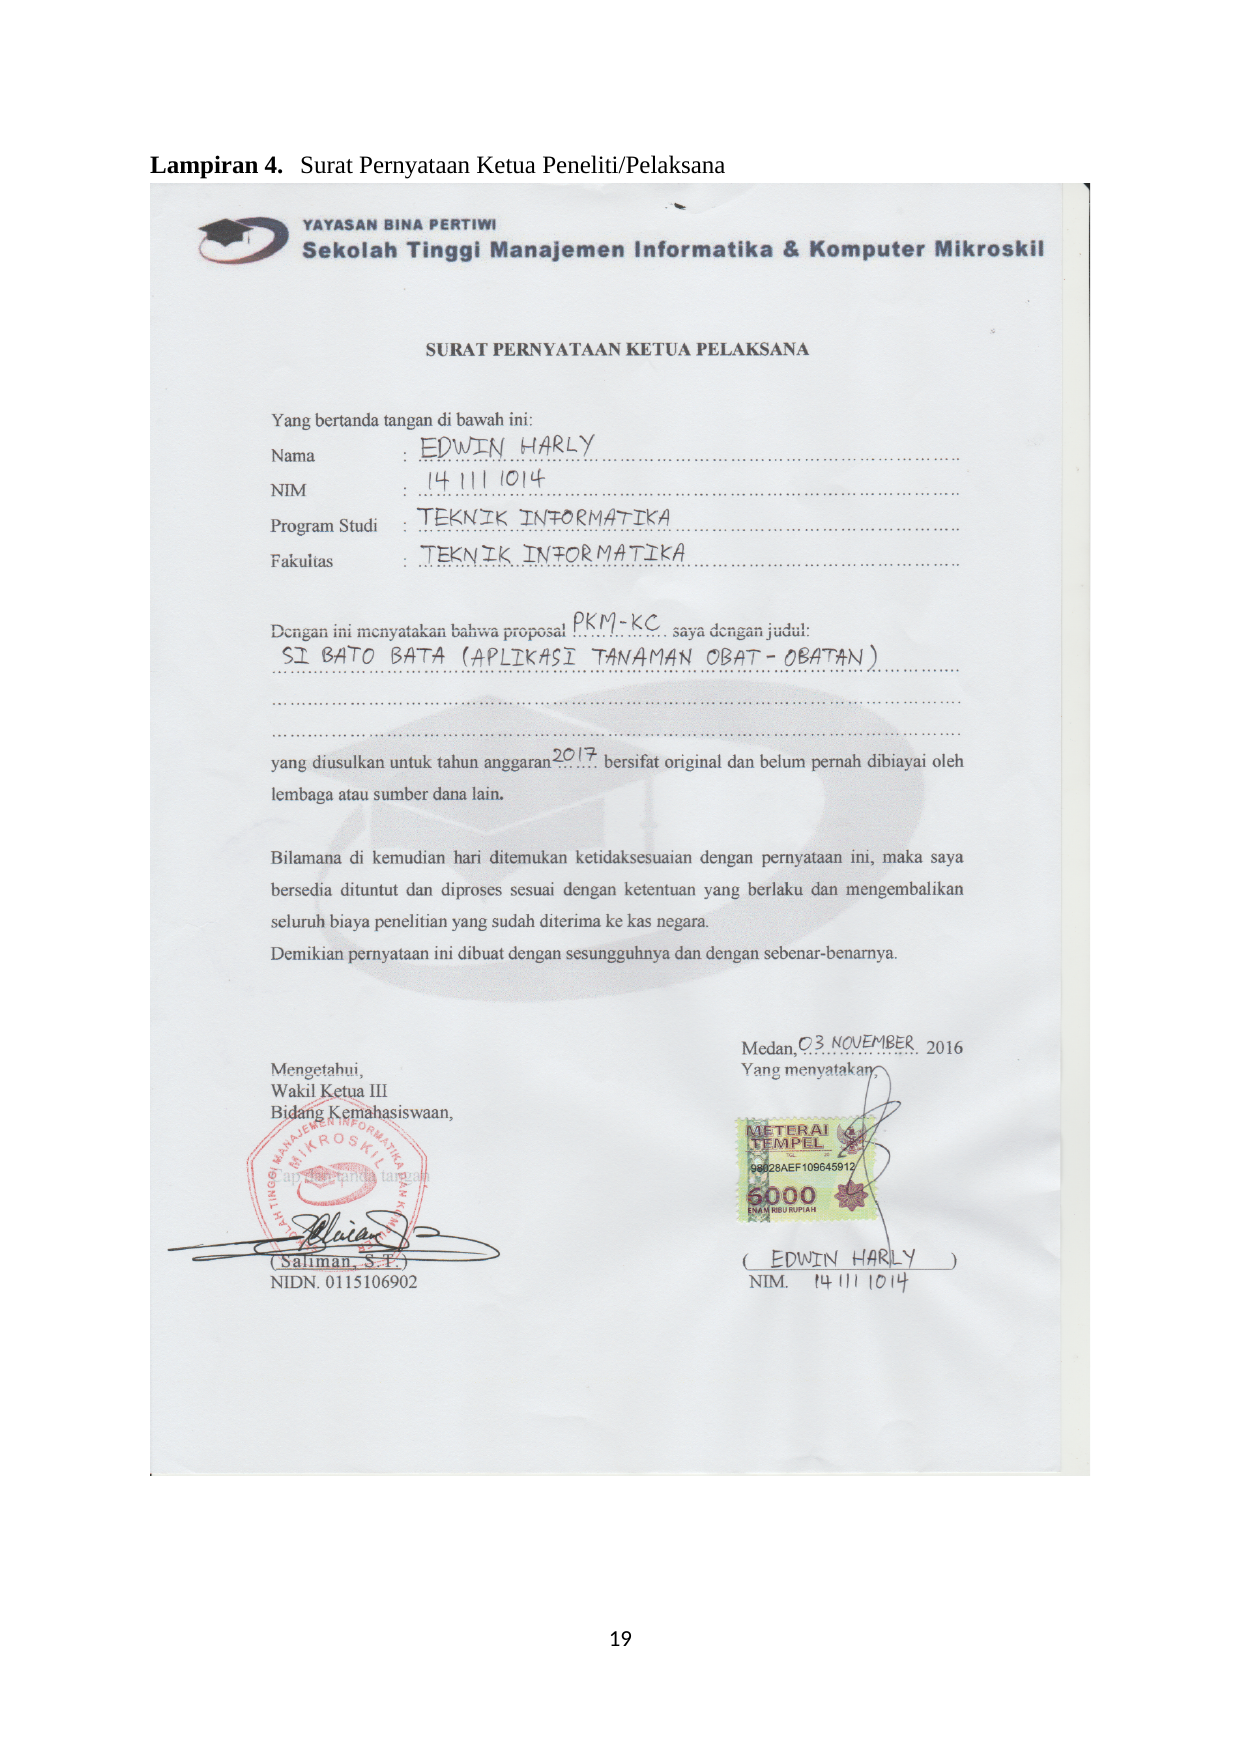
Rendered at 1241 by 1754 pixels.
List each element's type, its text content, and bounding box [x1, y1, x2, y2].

picture [150, 183, 1091, 1476]
subtitle Lampiran 4. Surat Pernyataan Ketua Peneliti/Pelaksana [150, 150, 1090, 179]
